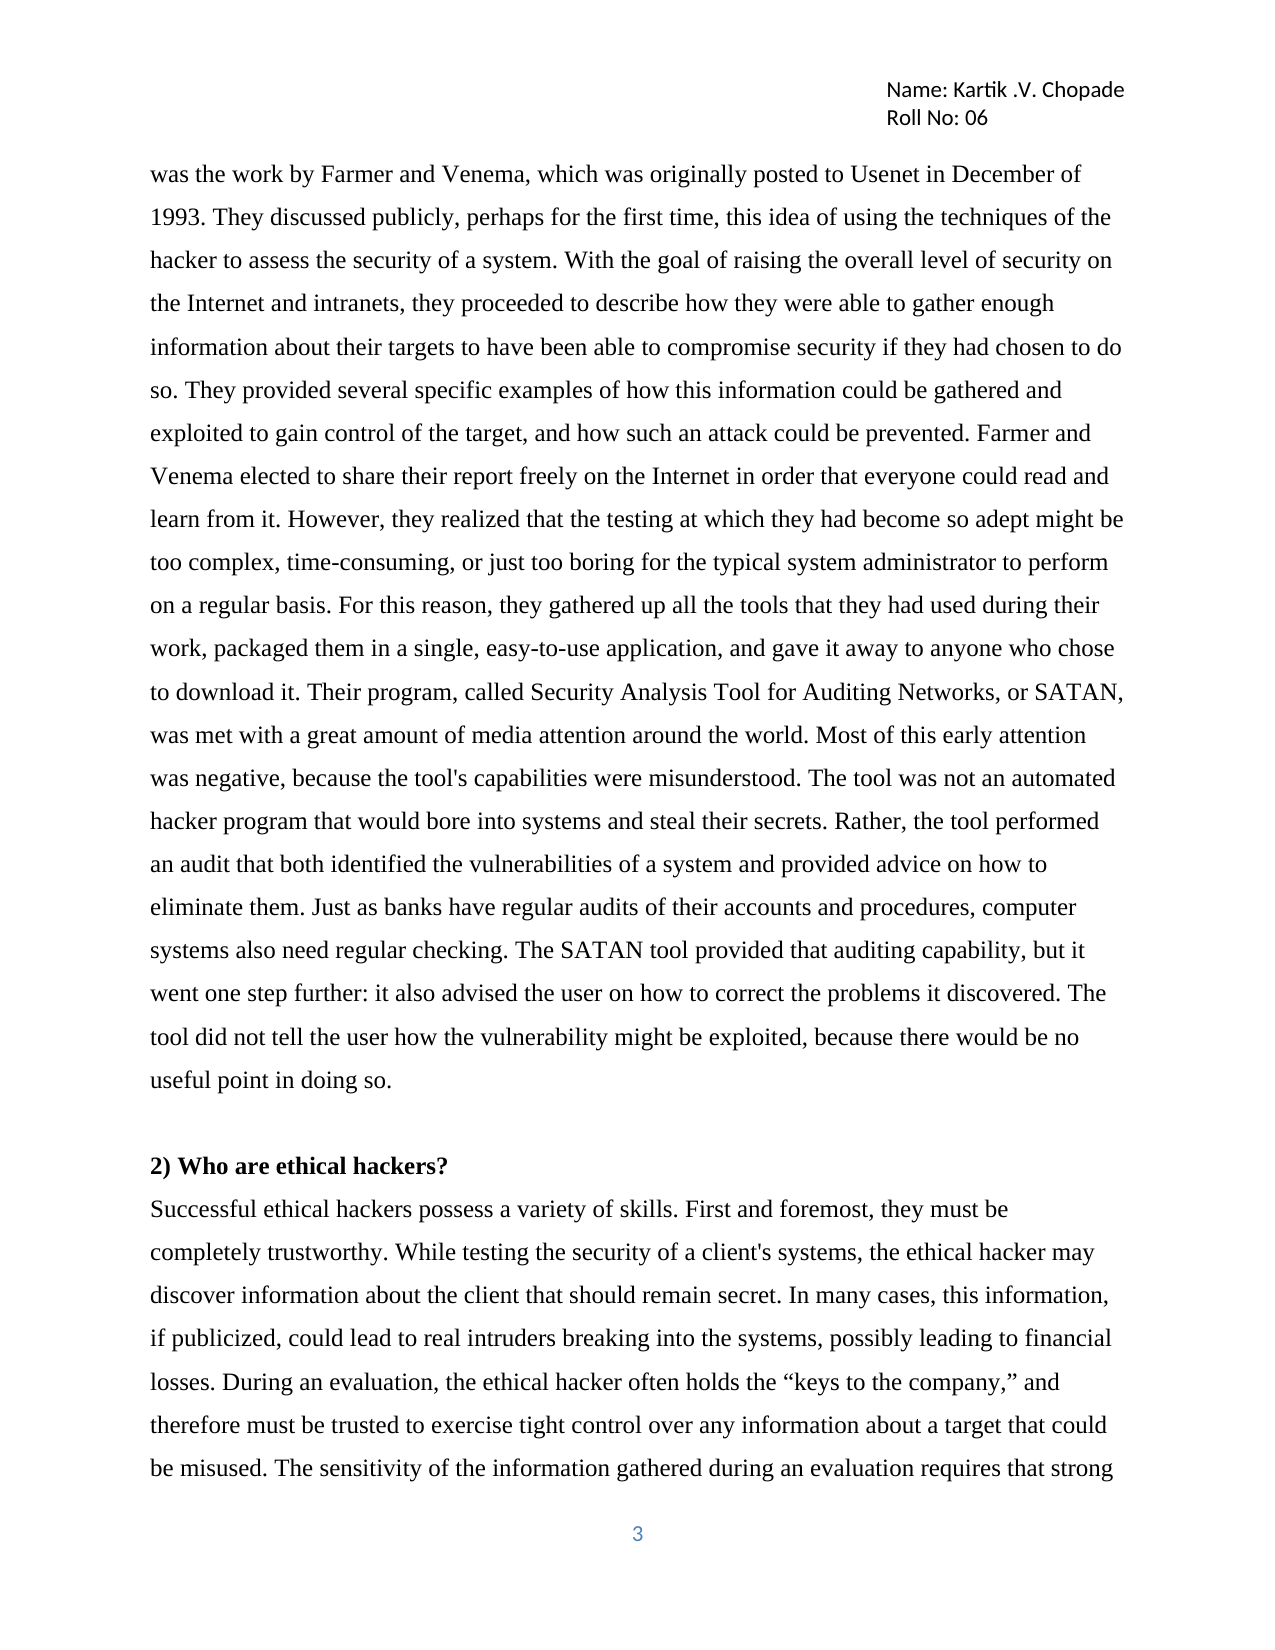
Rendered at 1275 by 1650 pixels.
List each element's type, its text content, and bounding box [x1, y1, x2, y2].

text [150, 1194, 1125, 1482]
text 2) Who are ethical hackers? [150, 1151, 1125, 1180]
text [150, 159, 1125, 1093]
